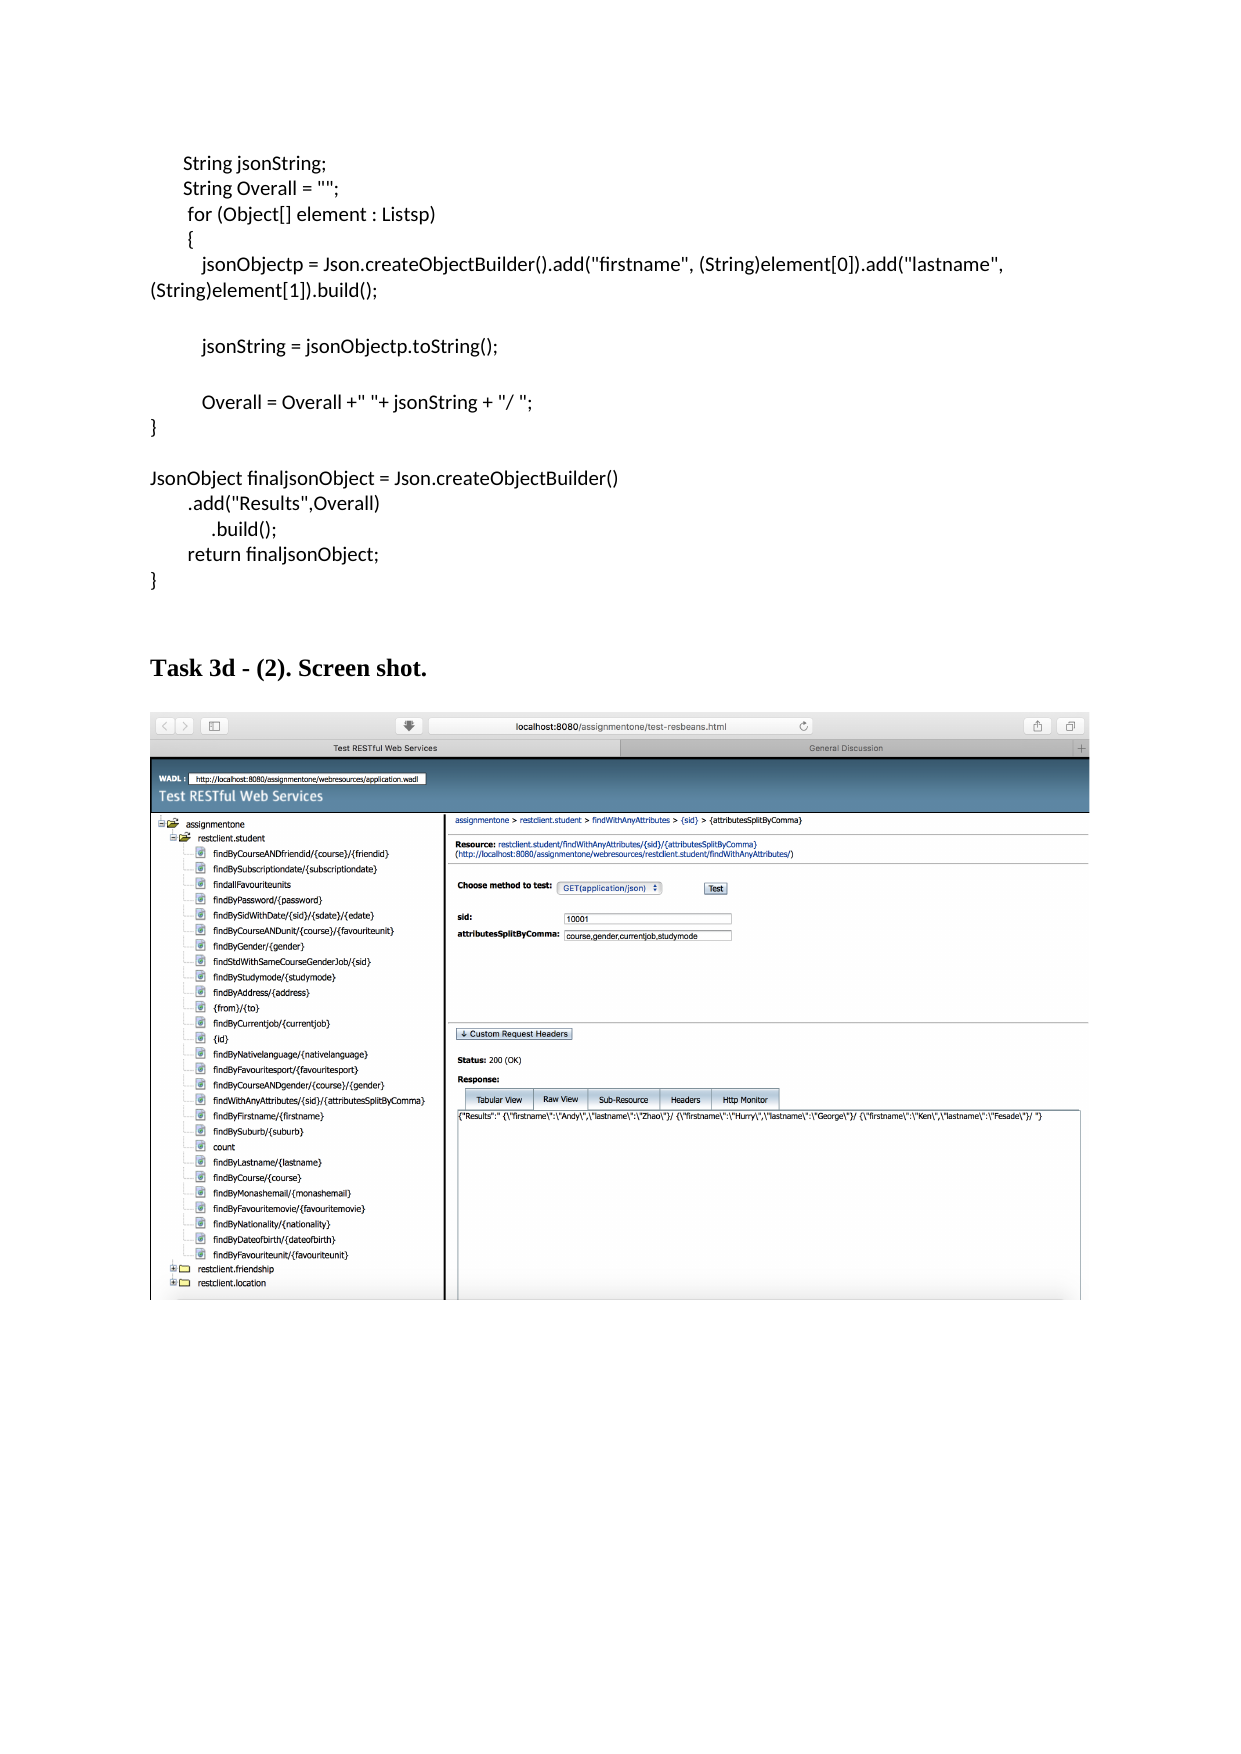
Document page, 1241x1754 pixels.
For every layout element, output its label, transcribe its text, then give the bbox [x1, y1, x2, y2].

text .add("Results",Overall) [150, 491, 1090, 516]
text { [150, 226, 1090, 252]
picture [150, 712, 1090, 1300]
text } [150, 414, 1090, 440]
text Overall = Overall +" "+ jsonString + "/ "; [150, 389, 1090, 414]
text return finaljsonObject; [150, 541, 1090, 567]
text .build(); [150, 516, 1090, 541]
text JsonObject finaljsonObject = Json.createObjectBuilder() [150, 465, 1090, 491]
text String Overall = ""; [150, 175, 1090, 201]
text jsonObjectp = Json.createObjectBuilder().add("firstname", (String)element[0]).add("lastname", (String)element[1]).build(); [150, 252, 1090, 302]
text for (Object[] element : Listsp) [150, 201, 1090, 226]
text Task 3d - (2). Screen shot. [150, 653, 1090, 682]
text } [150, 567, 1090, 592]
text jsonString = jsonObjectp.toString(); [150, 333, 1090, 358]
text String jsonString; [150, 150, 1090, 175]
